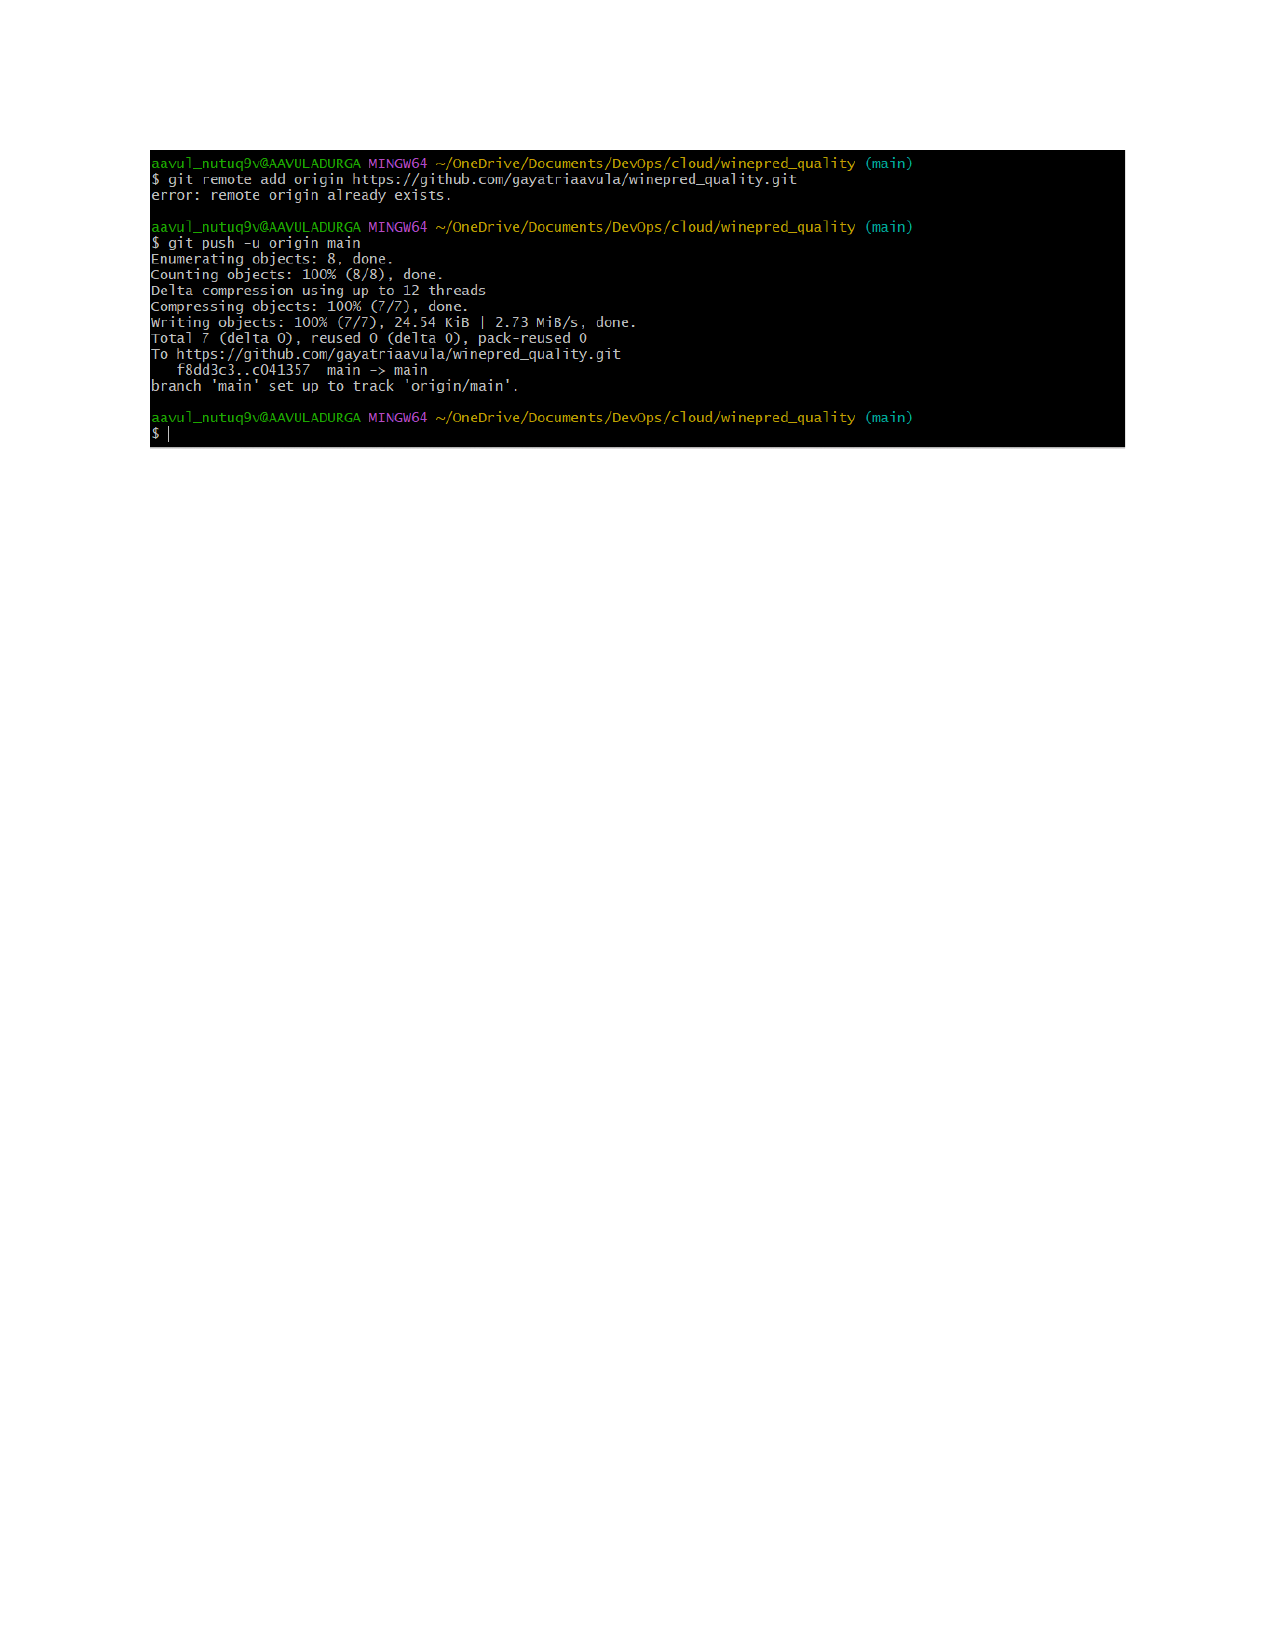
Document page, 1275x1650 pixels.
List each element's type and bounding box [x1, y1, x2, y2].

picture [150, 150, 1125, 449]
